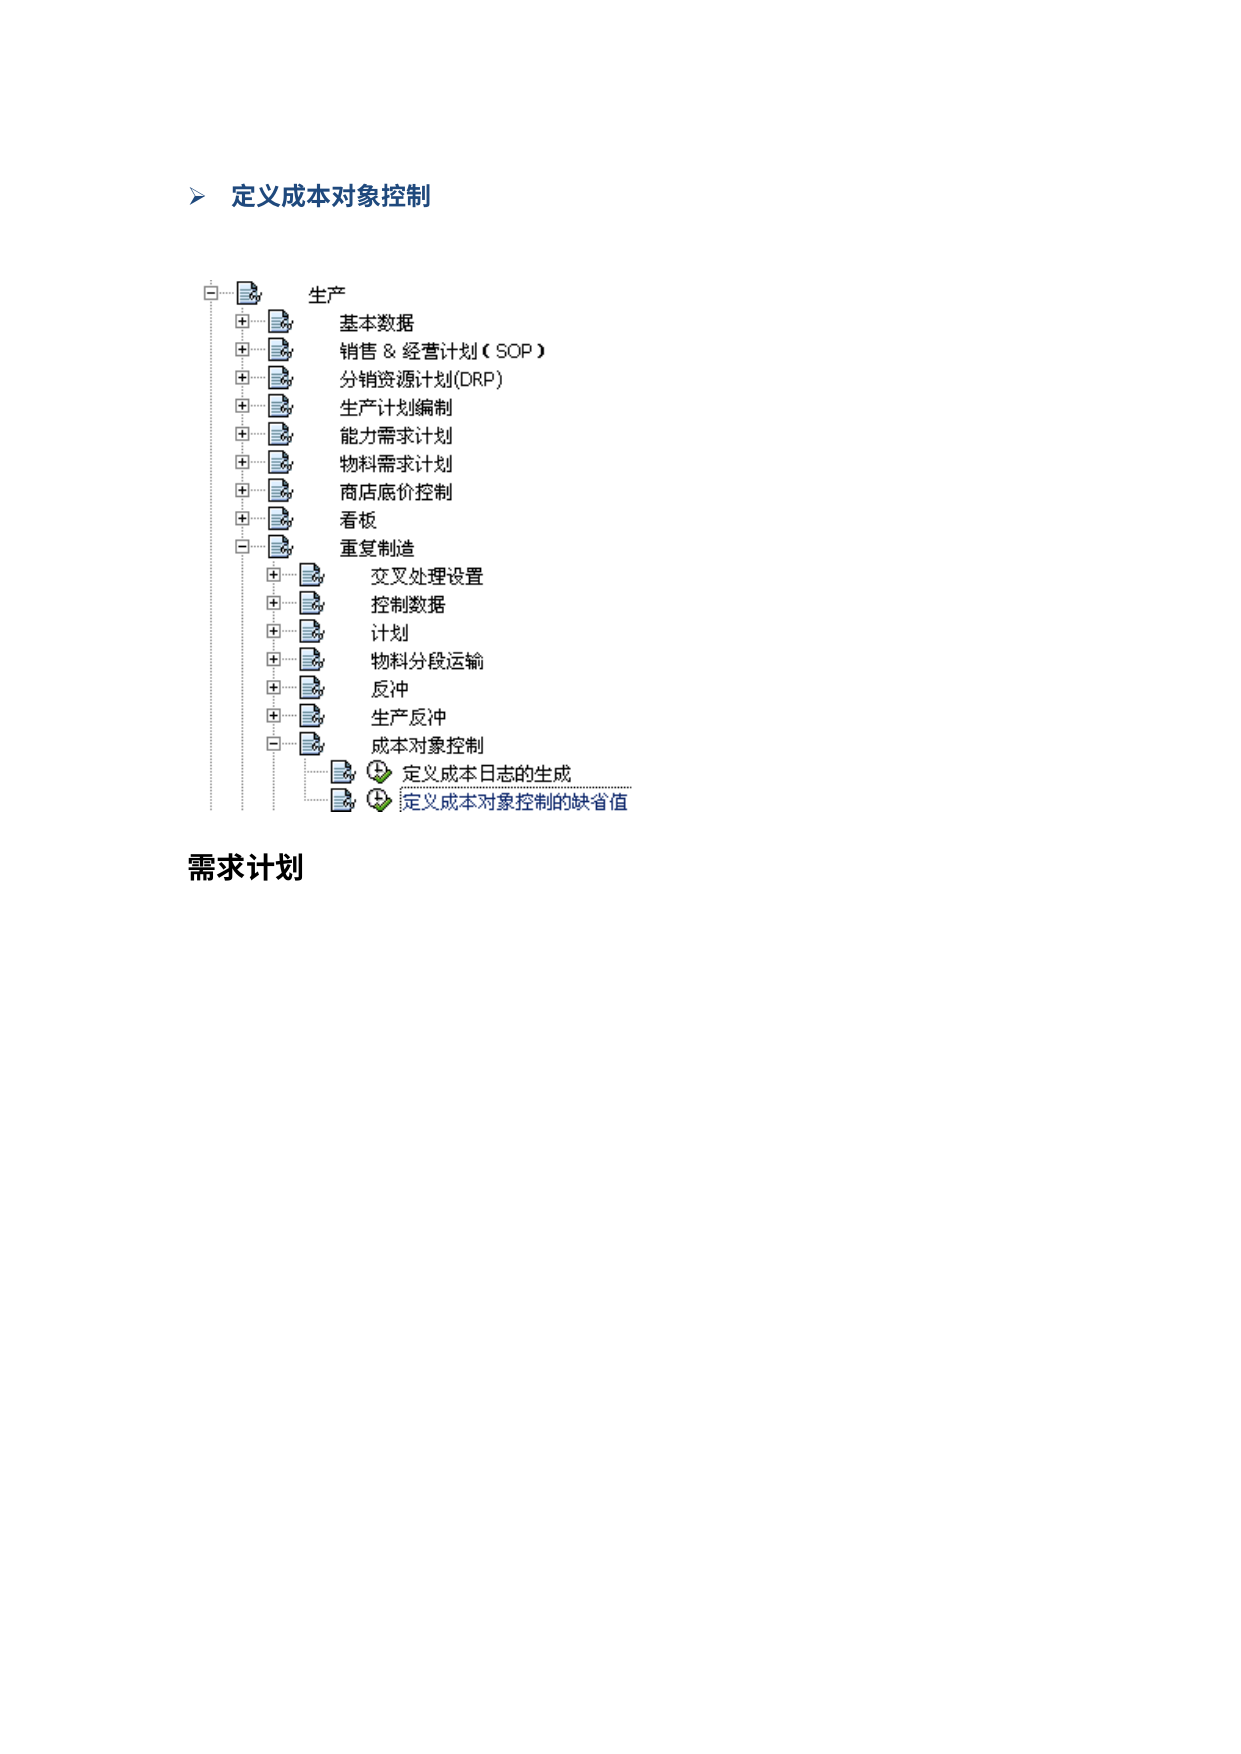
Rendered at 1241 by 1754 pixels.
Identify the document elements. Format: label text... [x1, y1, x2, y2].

subtitle 定义成本对象控制 [187, 162, 1053, 227]
picture [187, 280, 632, 812]
text 需求计划 [187, 833, 1053, 898]
